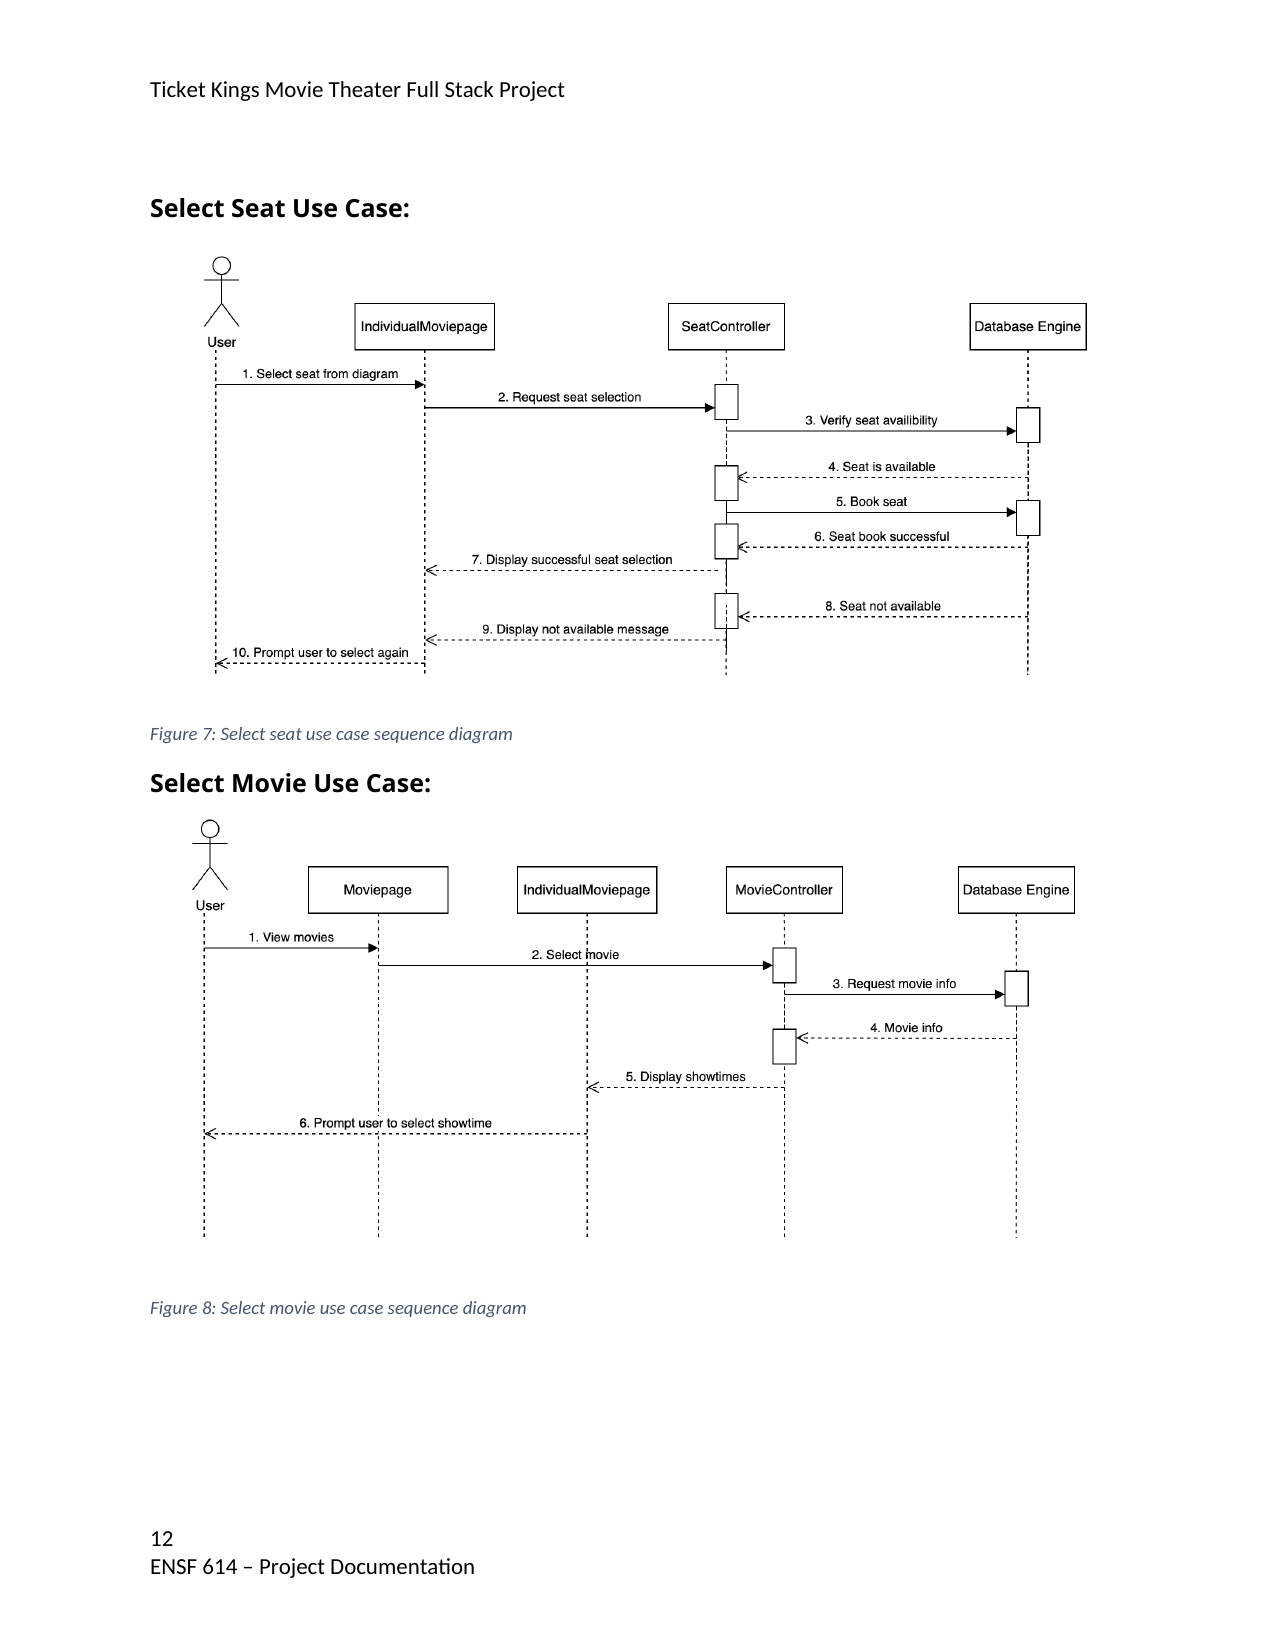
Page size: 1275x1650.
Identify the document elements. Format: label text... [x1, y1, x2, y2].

picture [150, 227, 1125, 703]
subtitle Select Movie Use Case: [150, 766, 1125, 800]
subtitle Select Seat Use Case: [150, 191, 1125, 225]
picture [150, 802, 1125, 1278]
